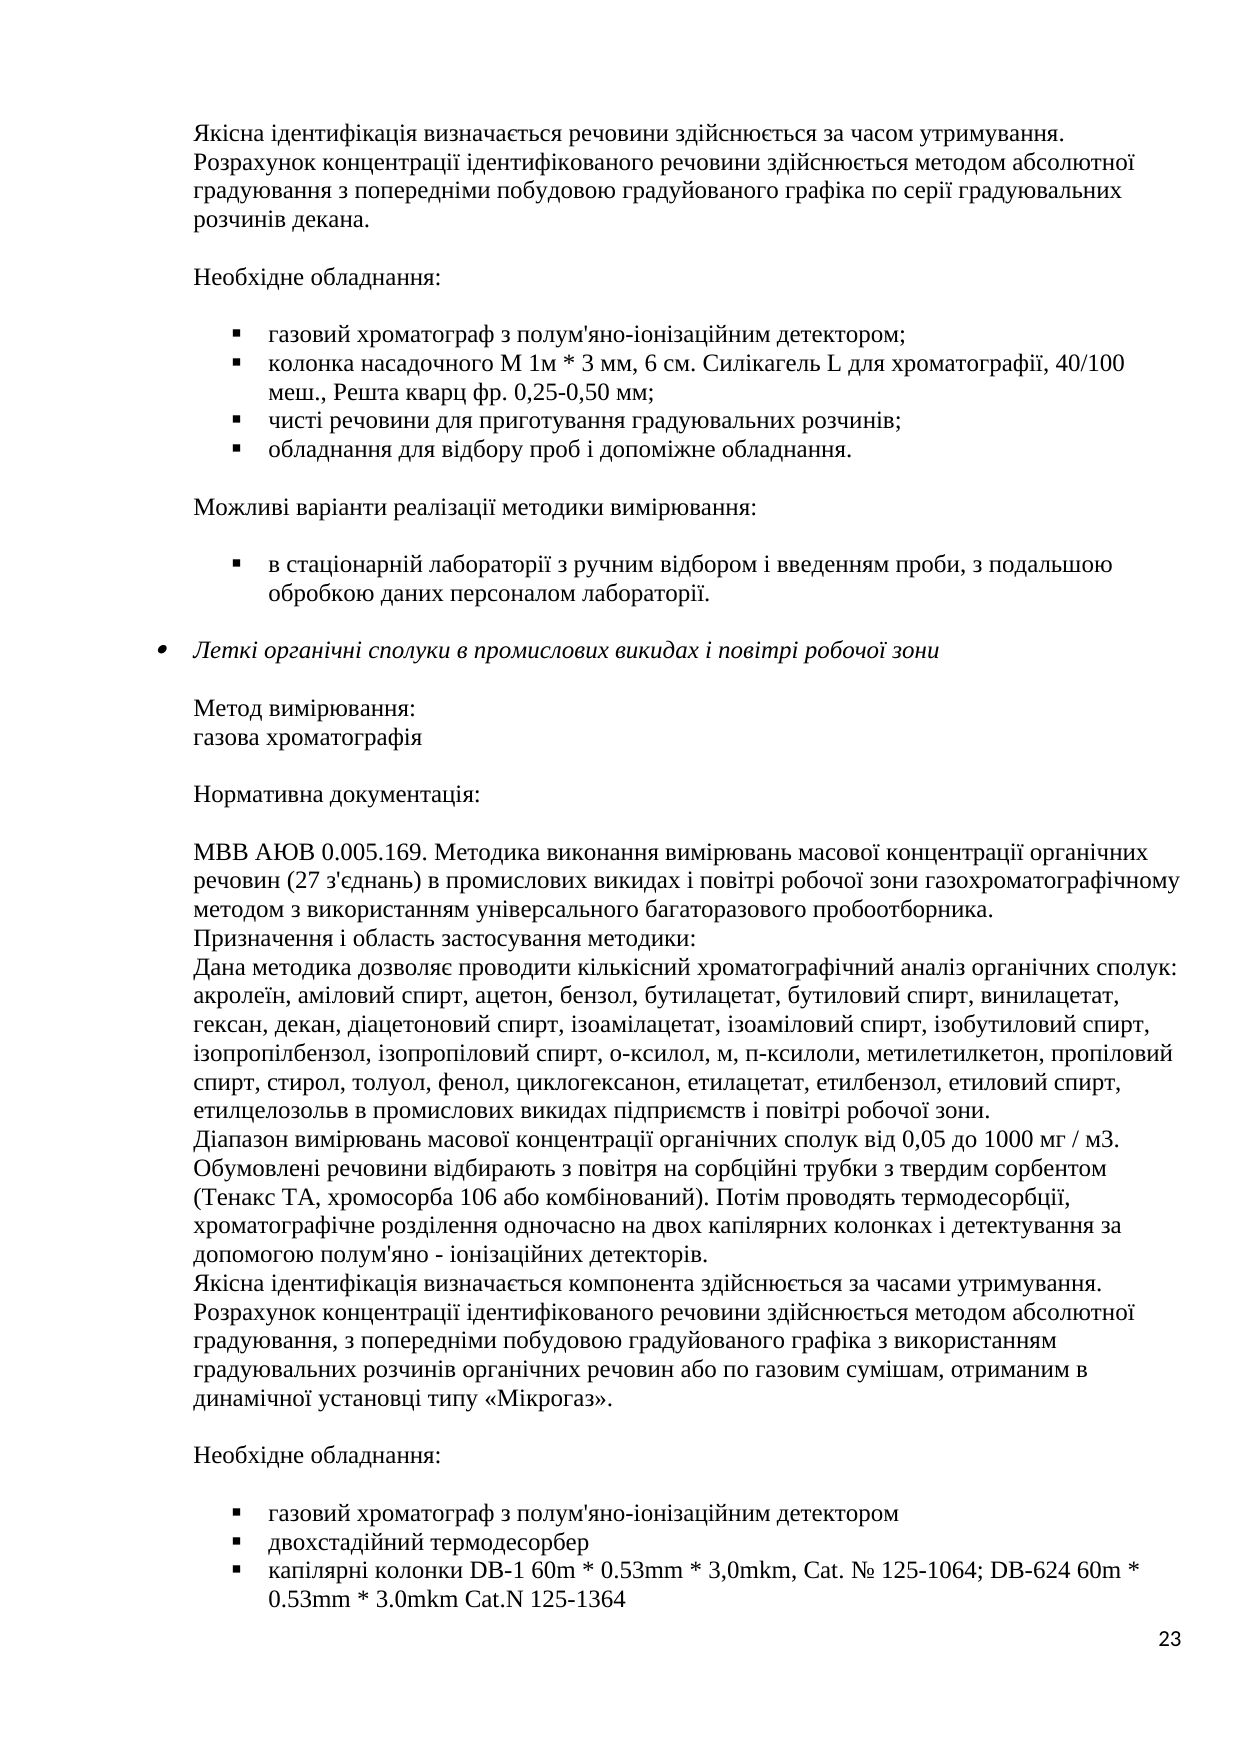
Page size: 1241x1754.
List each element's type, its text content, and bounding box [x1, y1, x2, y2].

list колонка насадочного М 1м * 3 мм, 6 см. Силікагель L для хроматографії, 40/100 меш., Решта кварц фр. 0,25-0,50 мм; [231, 348, 1181, 406]
text газова хроматографія [193, 722, 1181, 751]
list чисті речовини для приготування градуювальних розчинів; [231, 406, 1181, 434]
text Нормативна документація: [193, 779, 1181, 808]
text Метод вимірювання: [193, 693, 1181, 722]
list капілярні колонки DB-1 60m * 0.53mm * 3,0mkm, Cat. № 125-1064; DB-624 60m * 0.53mm * 3.0mkm Cat.N 125-1364 [231, 1556, 1181, 1613]
list газовий хроматограф з полум'яно-іонізаційним детектором; [231, 319, 1181, 348]
text Дана методика дозволяє проводити кількісний хроматографічний аналіз органічних сполук: акролеїн, аміловий спирт, ацетон, бензол, бутилацетат, бутиловий спирт, винилацетат, гексан, декан, діацетоновий спирт, ізоамілацетат, ізоаміловий спирт, ізобутиловий спирт, ізопропілбензол, ізопропіловий спирт, о-ксилол, м, п-ксилоли, метилетилкетон, пропіловий спирт, стирол, толуол, фенол, циклогексанон, етилацетат, етилбензол, етиловий спирт, етилцелозольв в промислових викидах підприємств і повітрі робочої зони. [193, 952, 1181, 1124]
text Призначення і область застосування методики: [193, 923, 1181, 952]
list газовий хроматограф з полум'яно-іонізаційним детектором [231, 1498, 1181, 1527]
text Діапазон вимірювань масової концентрації органічних сполук від 0,05 до 1000 мг / м3. [193, 1124, 1181, 1153]
list Леткі органічні сполуки в промислових викидах і повітрі робочої зони [156, 636, 1181, 664]
text МВВ АЮВ 0.005.169. Методика виконання вимірювань масової концентрації органічних речовин (27 з'єднань) в промислових викидах і повітрі робочої зони газохроматографічному методом з використанням універсального багаторазового пробоотборника. [193, 837, 1181, 923]
list двохстадійний термодесорбер [231, 1527, 1181, 1556]
text Необхідне обладнання: [193, 1441, 1181, 1469]
text Можливі варіанти реалізації методики вимірювання: [193, 492, 1181, 521]
list в стаціонарній лабораторії з ручним відбором і введенням проби, з подальшою обробкою даних персоналом лабораторії. [231, 549, 1181, 607]
text Якісна ідентифікація визначається компонента здійснюється за часами утримування. [193, 1268, 1181, 1297]
list обладнання для відбору проб і допоміжне обладнання. [231, 434, 1181, 463]
text Необхідне обладнання: [193, 262, 1181, 291]
text Обумовлені речовини відбирають з повітря на сорбційні трубки з твердим сорбентом (Тенакс ТА, хромосорба 106 або комбінований). Потім проводять термодесорбції, хроматографічне розділення одночасно на двох капілярних колонках і детектування за допомогою полум'яно - іонізаційних детекторів. [193, 1153, 1181, 1268]
text Розрахунок концентрації ідентифікованого речовини здійснюється методом абсолютної градуювання, з попередніми побудовою градуйованого графіка з використанням градуювальних розчинів органічних речовин або по газовим сумішам, отриманим в динамічної установці типу «Мікрогаз». [193, 1297, 1181, 1412]
text Якісна ідентифікація визначається речовини здійснюється за часом утримування. Розрахунок концентрації ідентифікованого речовини здійснюється методом абсолютної градуювання з попередніми побудовою градуйованого графіка по серії градуювальних розчинів декана. [193, 118, 1181, 233]
